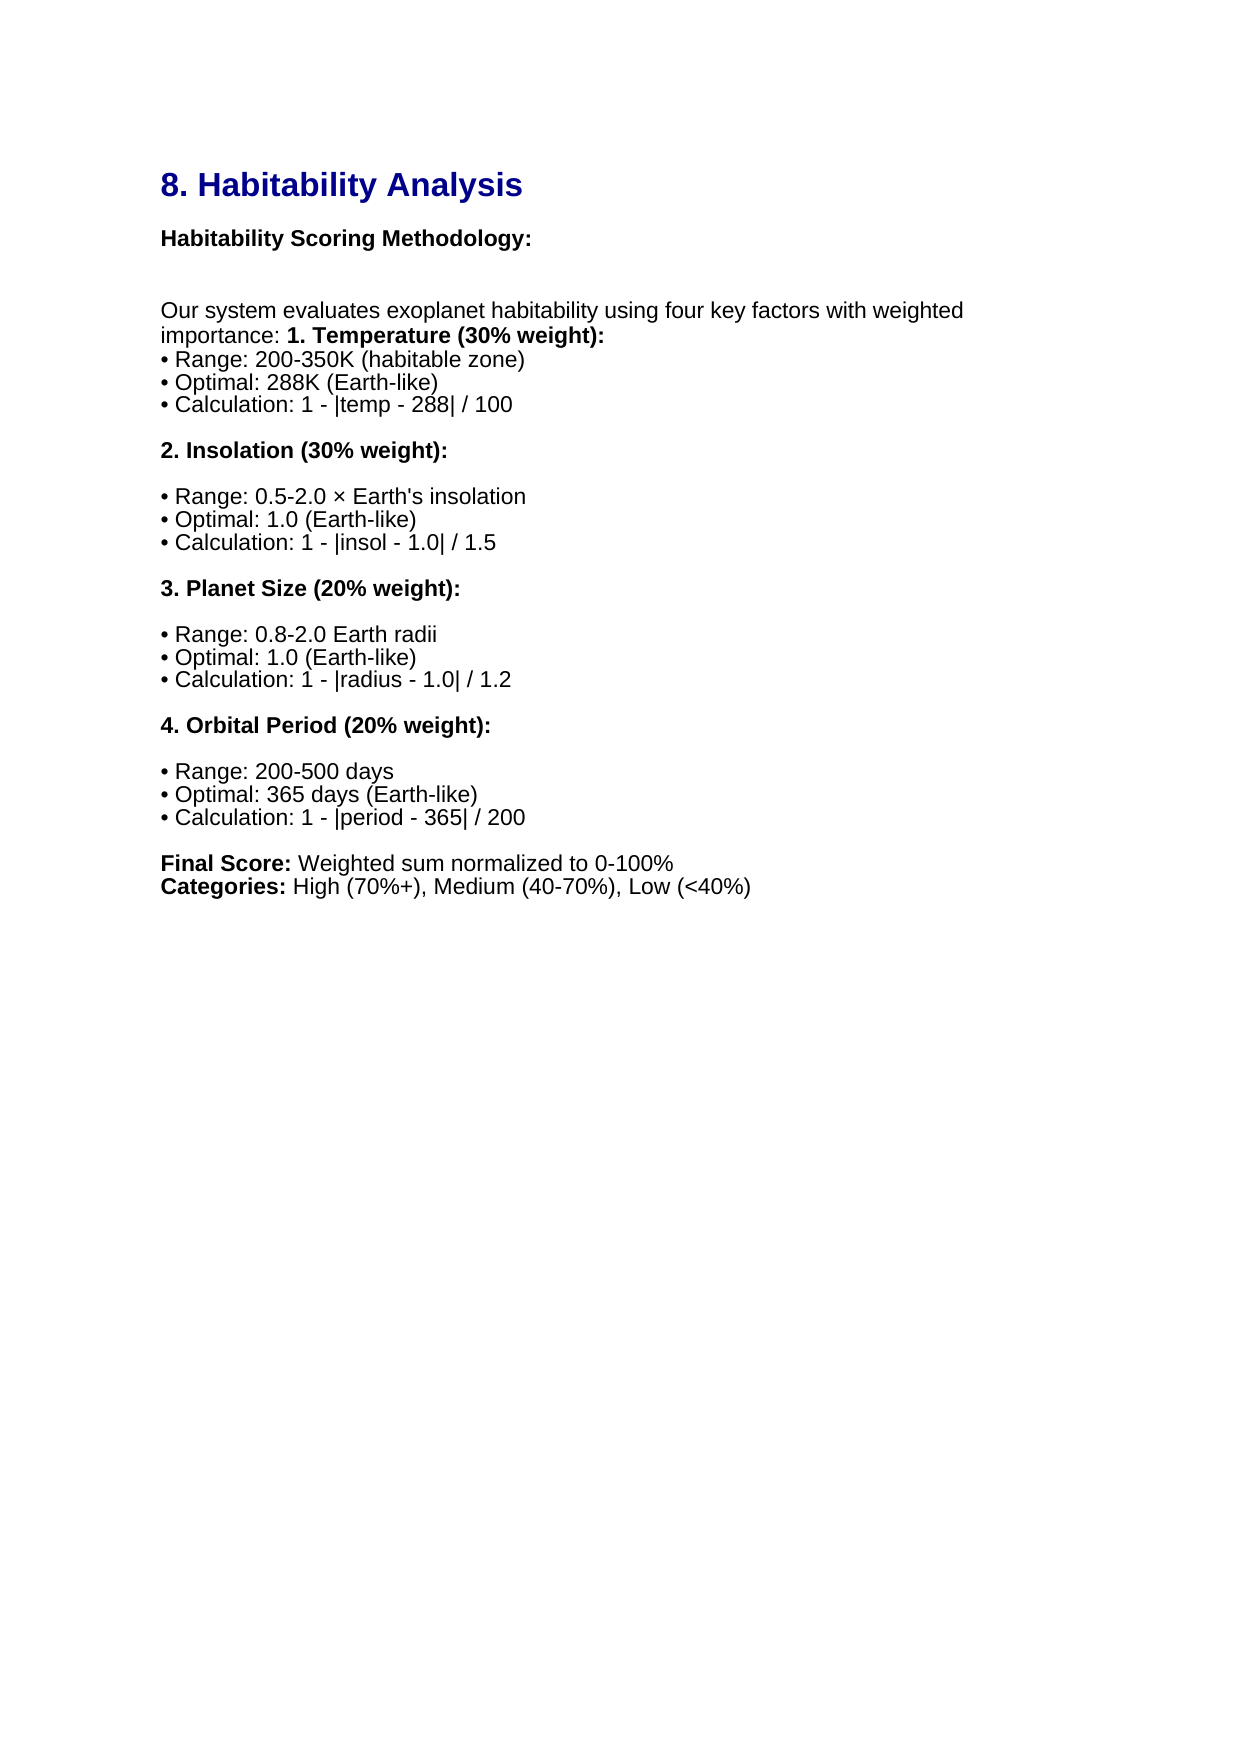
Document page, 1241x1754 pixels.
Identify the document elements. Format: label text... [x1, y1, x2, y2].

text 4. Orbital Period (20% weight): [160, 715, 1188, 738]
text • Calculation: 1 - |temp - 288| / 100 [160, 394, 1188, 417]
text 8. Habitability Analysis [160, 169, 1188, 203]
text Final Score: Weighted sum normalized to 0-100% [160, 853, 1188, 876]
text • Optimal: 288K (Earth-like) [160, 372, 1188, 394]
text • Optimal: 1.0 (Earth-like) [160, 647, 1188, 669]
text • Calculation: 1 - |insol - 1.0| / 1.5 [160, 532, 1188, 555]
text Categories: High (70%+), Medium (40-70%), Low (<40%) [160, 876, 1188, 899]
text • Range: 200-350K (habitable zone) [160, 349, 1188, 372]
text 2. Insolation (30% weight): [160, 440, 1188, 463]
text • Optimal: 1.0 (Earth-like) [160, 509, 1188, 532]
text • Optimal: 365 days (Earth-like) [160, 784, 1188, 807]
text Habitability Scoring Methodology: [160, 228, 1188, 251]
text • Calculation: 1 - |radius - 1.0| / 1.2 [160, 669, 1188, 692]
text Our system evaluates exoplanet habitability using four key factors with weighted importance: 1. Temperature (30% weight): [160, 299, 982, 349]
text • Range: 200-500 days [160, 761, 1188, 784]
text • Calculation: 1 - |period - 365| / 200 [160, 807, 1188, 830]
text • Range: 0.8-2.0 Earth radii [160, 624, 1188, 647]
text 3. Planet Size (20% weight): [160, 578, 1188, 601]
text • Range: 0.5-2.0 × Earth's insolation [160, 486, 1188, 509]
